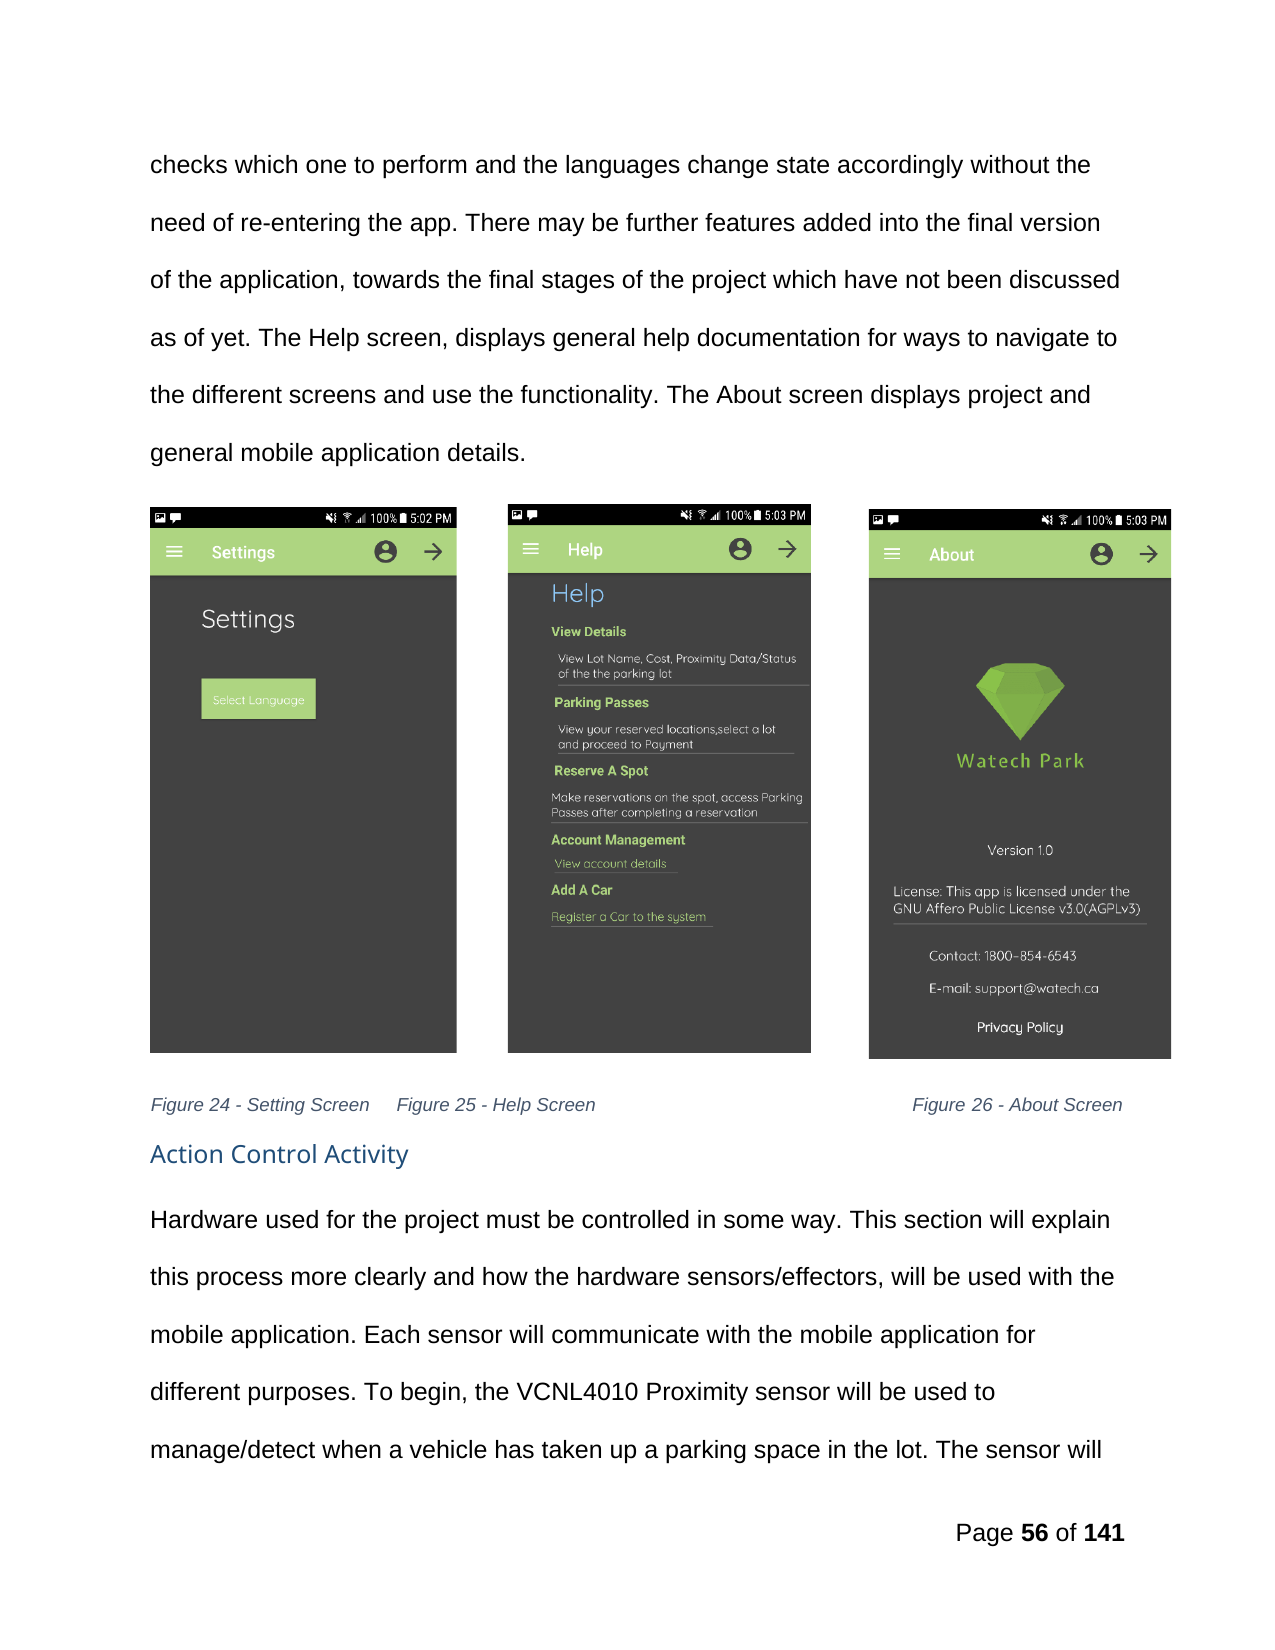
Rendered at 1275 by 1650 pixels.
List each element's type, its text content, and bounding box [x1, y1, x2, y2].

picture [507, 504, 811, 1053]
picture [150, 507, 457, 1053]
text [150, 1204, 1125, 1463]
picture [868, 509, 1172, 1059]
text Figure 24 - Setting Screen Figure 25 - Help Screen Figure 26 - About Screen [150, 1094, 1125, 1116]
subtitle Action Control Activity [150, 1136, 1125, 1171]
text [150, 150, 1125, 466]
